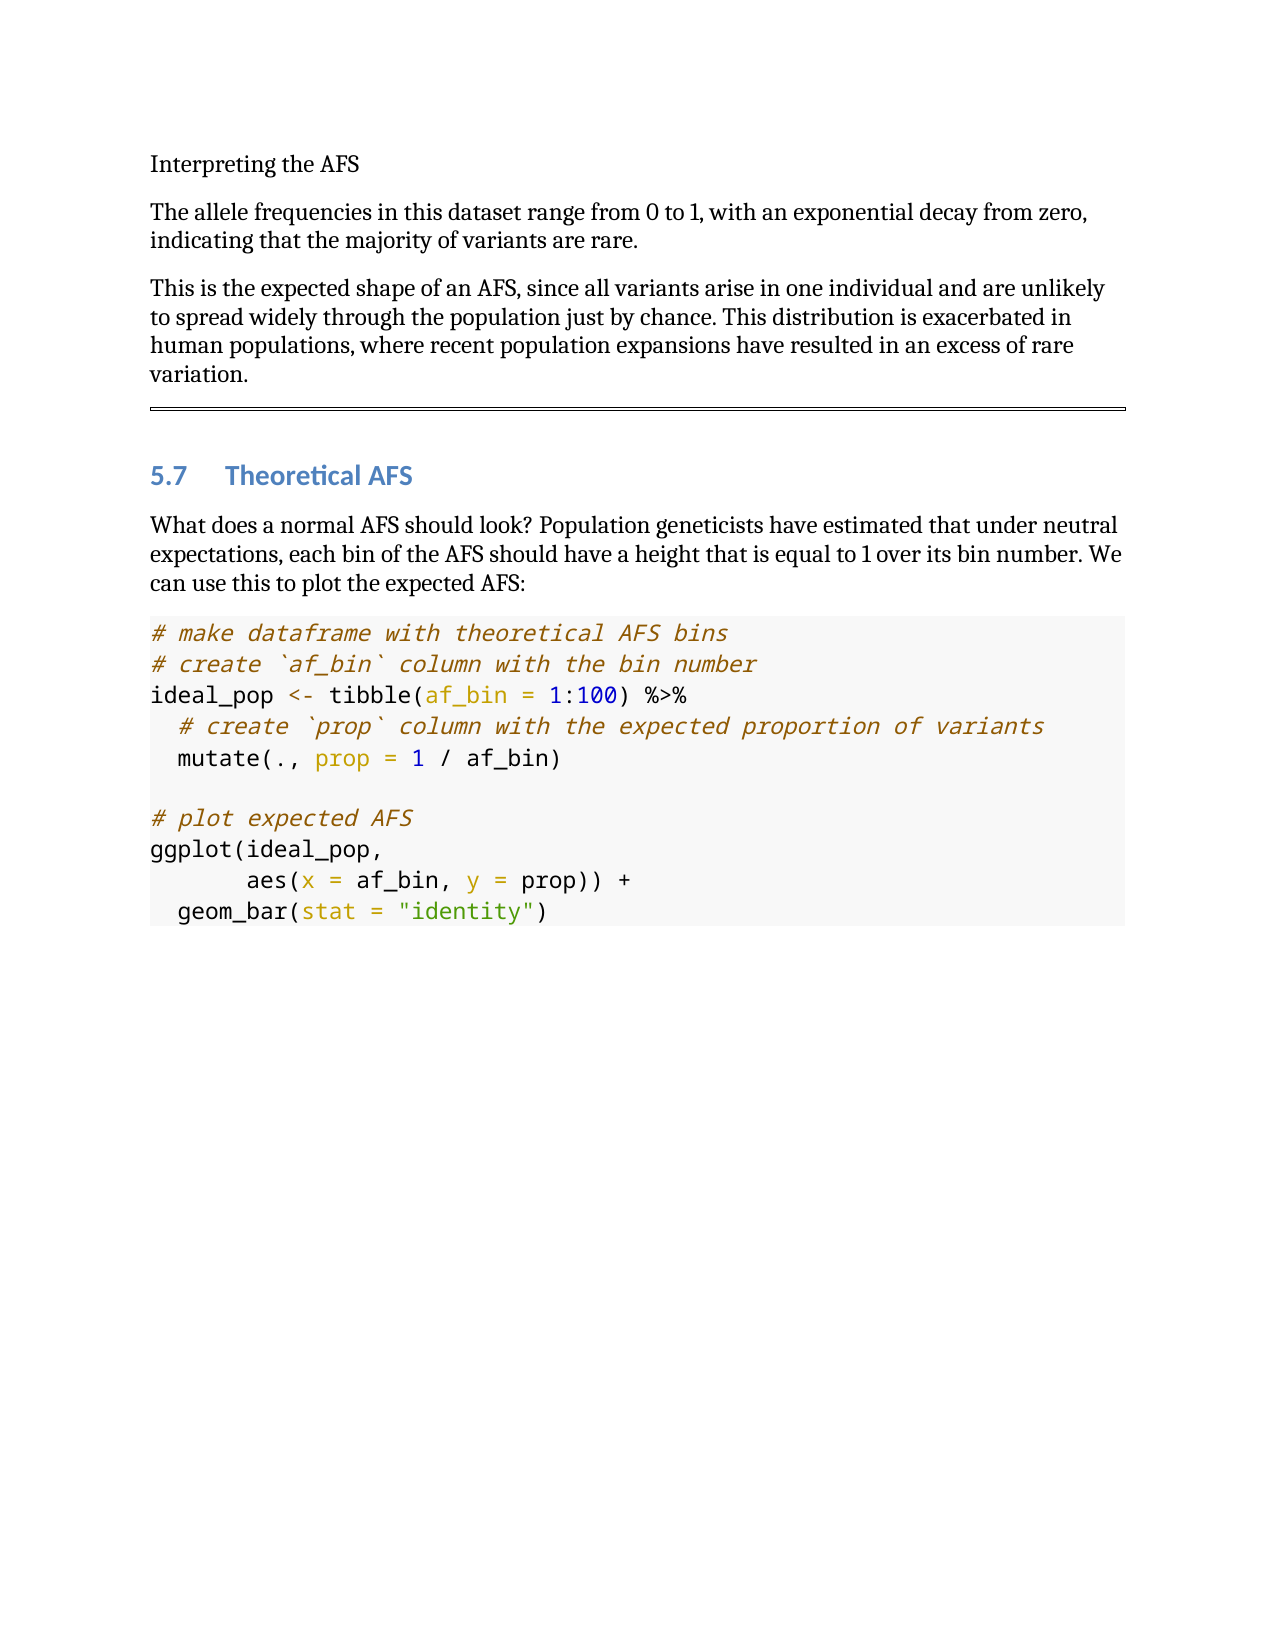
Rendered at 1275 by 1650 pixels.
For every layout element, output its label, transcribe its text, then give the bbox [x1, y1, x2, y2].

subtitle 5.7 Theoretical AFS [150, 457, 1125, 493]
text The allele frequencies in this dataset range from 0 to 1, with an exponential decay from zero, indicating that the majority of variants are rare. [150, 197, 1125, 255]
text This is the expected shape of an AFS, since all variants arise in one individual and are unlikely to spread widely through the population just by chance. This distribution is exacerbated in human populations, where recent population expansions have resulted in an excess of rare variation. [150, 274, 1125, 389]
text Interpreting the AFS [150, 150, 1125, 179]
text What does a normal AFS should look? Population geneticists have estimated that under neutral expectations, each bin of the AFS should have a height that is equal to 1 over its bin number. We can use this to plot the expected AFS: [150, 511, 1125, 598]
text # make dataframe with theoretical AFS bins # create `af_bin` column with the bin number ideal_pop <- tibble(af_bin = 1:100) %>% # create `prop` column with the expected proportion of variants mutate(., prop = 1 / af_bin) # plot expected AFS ggplot(ideal_pop, aes(x = af_bin, y = prop)) + geom_bar(stat = "identity") [150, 616, 1125, 926]
